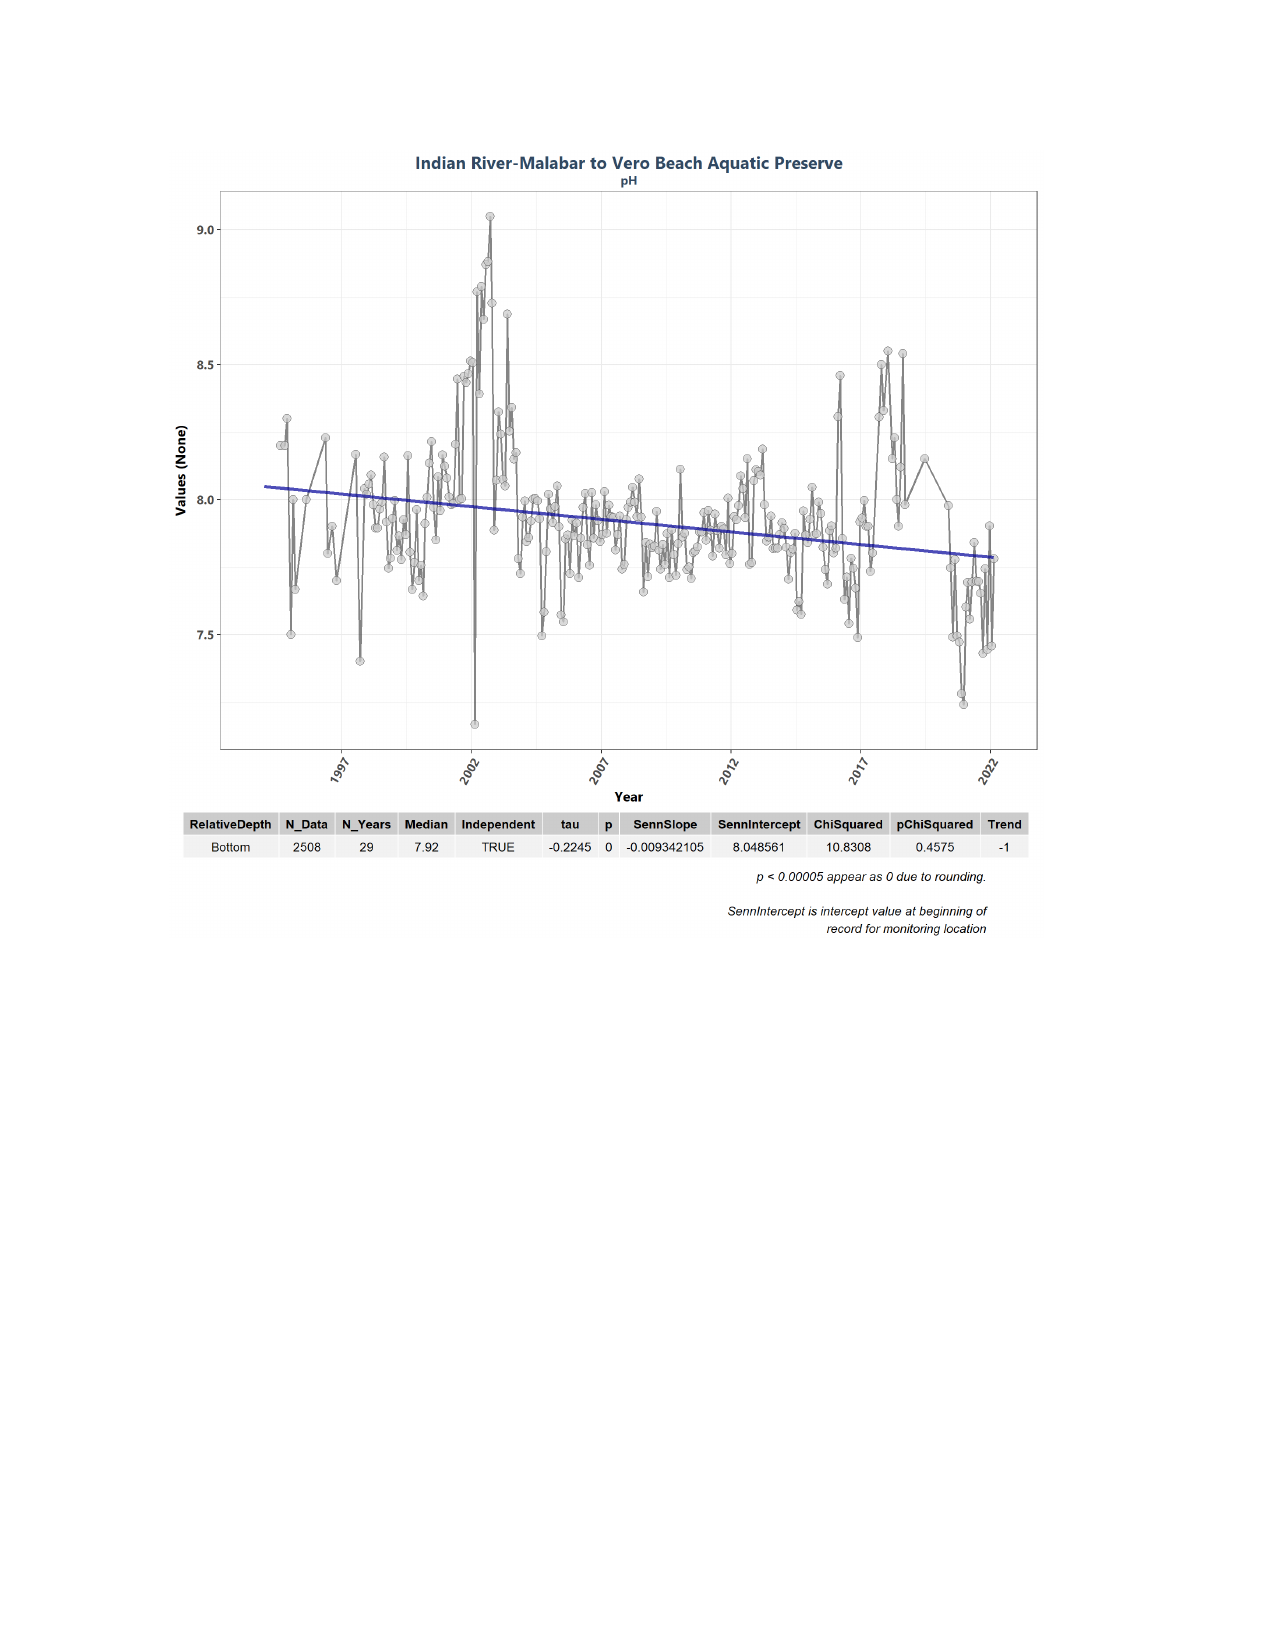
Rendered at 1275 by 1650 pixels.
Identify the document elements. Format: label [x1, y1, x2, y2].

picture [168, 150, 1044, 938]
